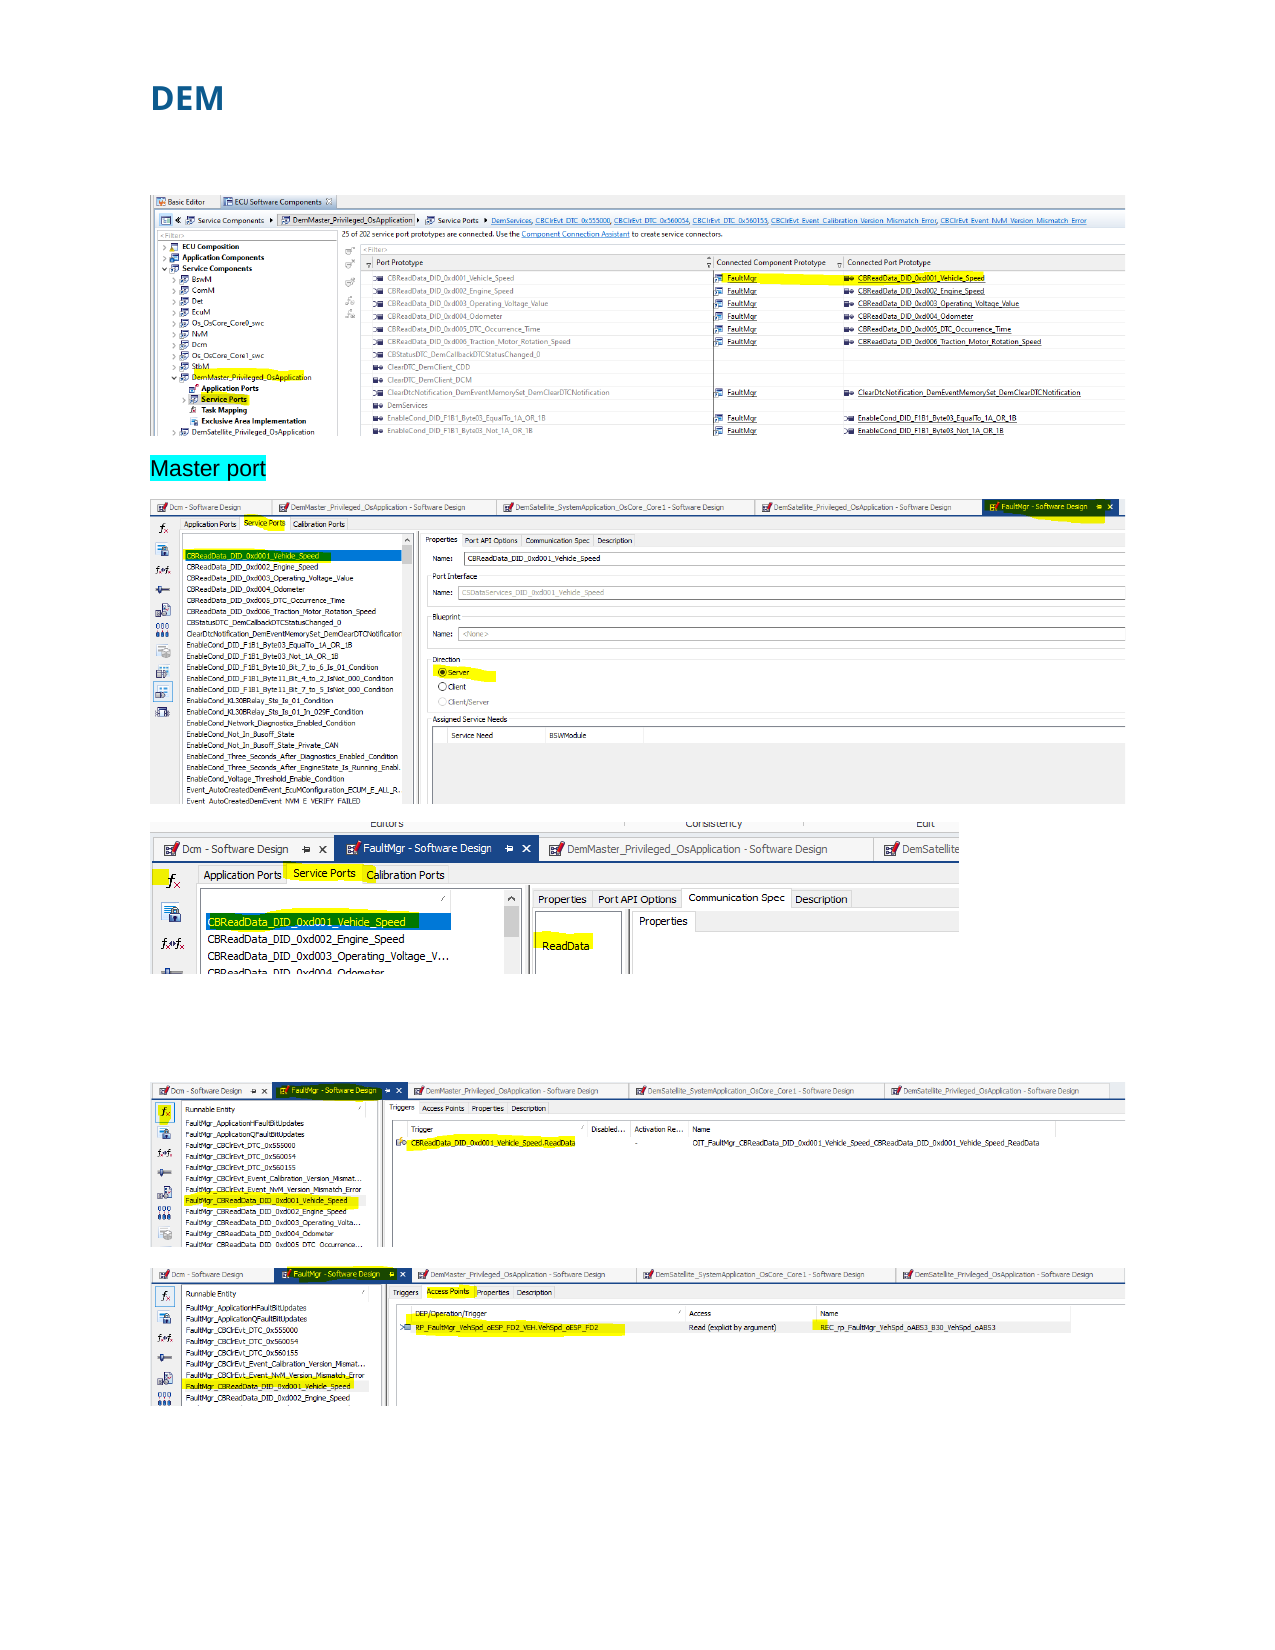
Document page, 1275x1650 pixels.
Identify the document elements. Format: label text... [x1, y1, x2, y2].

picture [150, 499, 1125, 804]
picture [150, 1082, 1125, 1247]
text Master port [150, 454, 1125, 481]
picture [150, 195, 1125, 436]
picture [150, 822, 959, 974]
picture [150, 1266, 1125, 1406]
